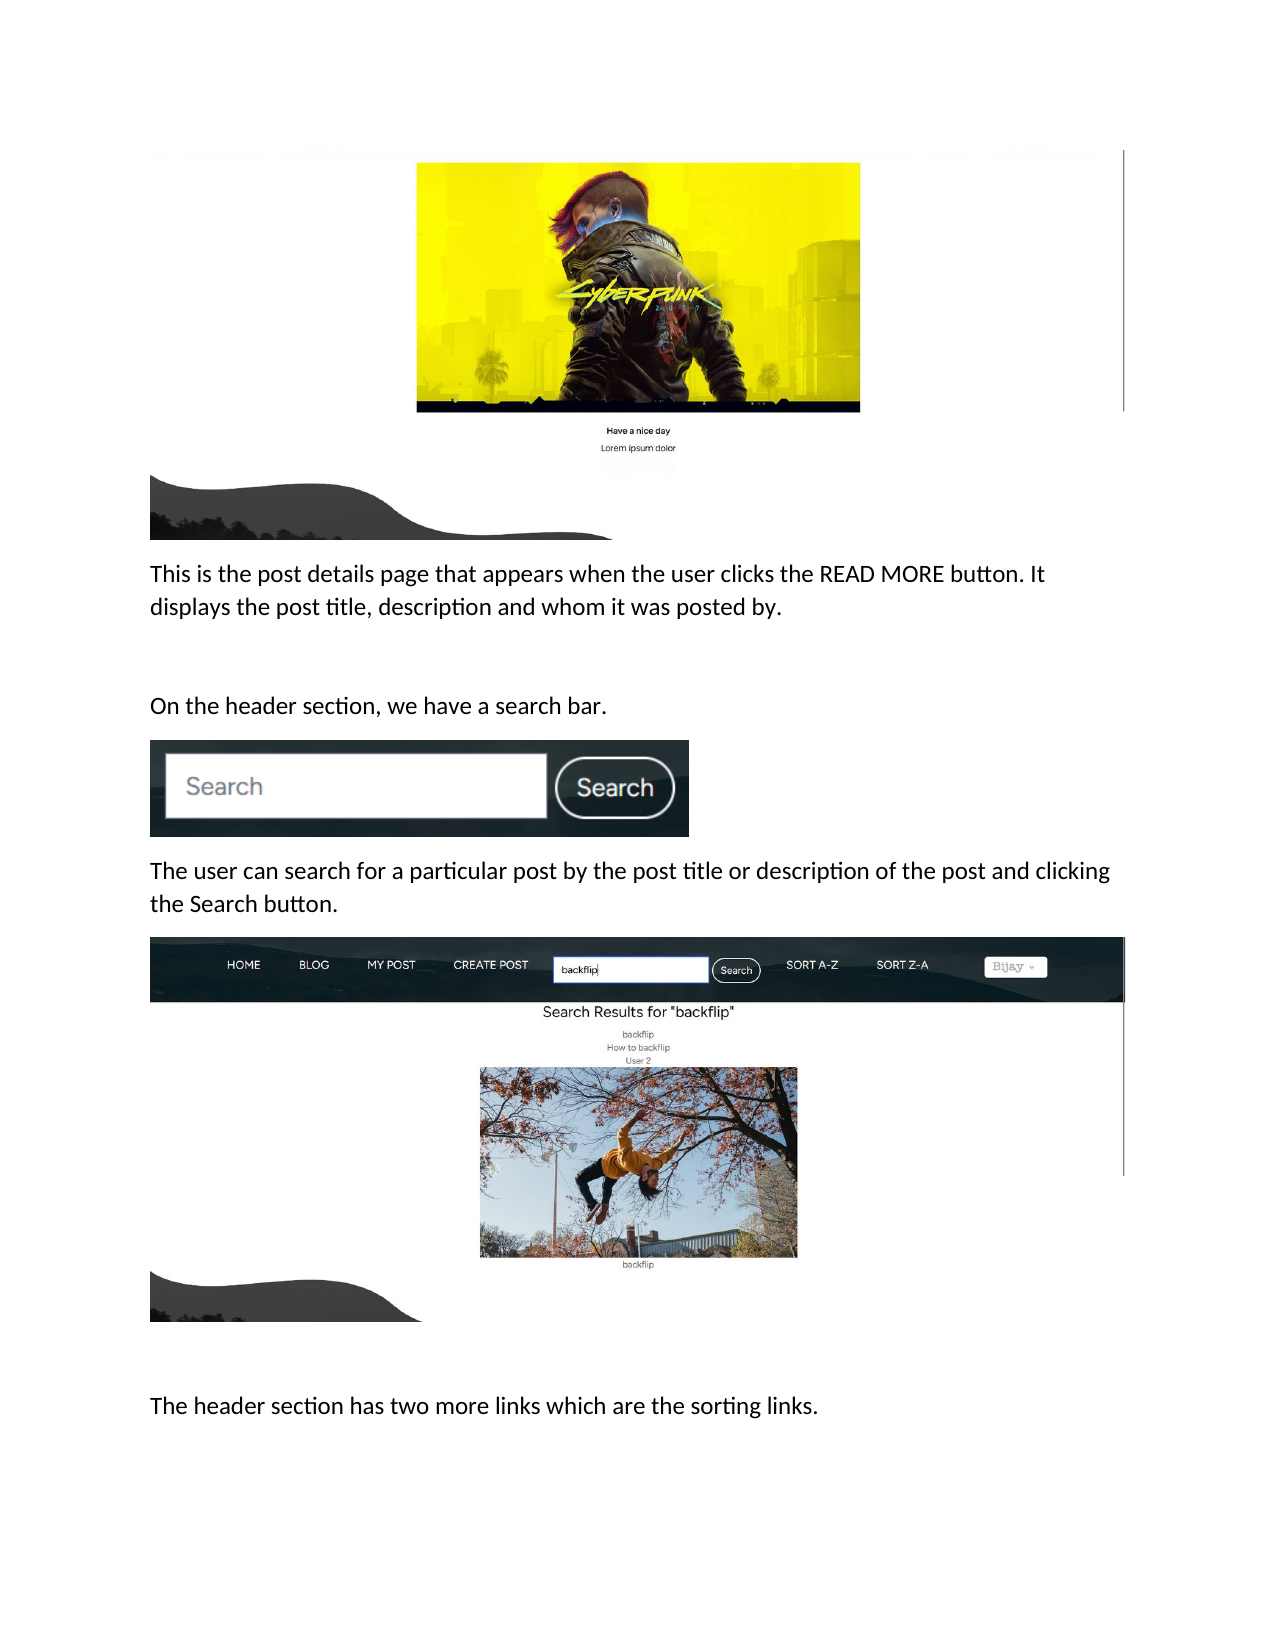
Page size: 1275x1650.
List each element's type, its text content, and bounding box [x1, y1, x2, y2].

picture [150, 740, 689, 837]
text On the header section, we have a search bar. [150, 690, 1125, 721]
picture [150, 937, 1125, 1322]
text This is the post details page that appears when the user clicks the READ MORE button. It displays the post title, description and whom it was posted by. [150, 558, 1125, 622]
text The user can search for a particular post by the post title or description of the post and clicking the Search button. [150, 855, 1125, 918]
picture [150, 150, 1125, 540]
text The header section has two more links which are the sorting links. [150, 1390, 1125, 1421]
